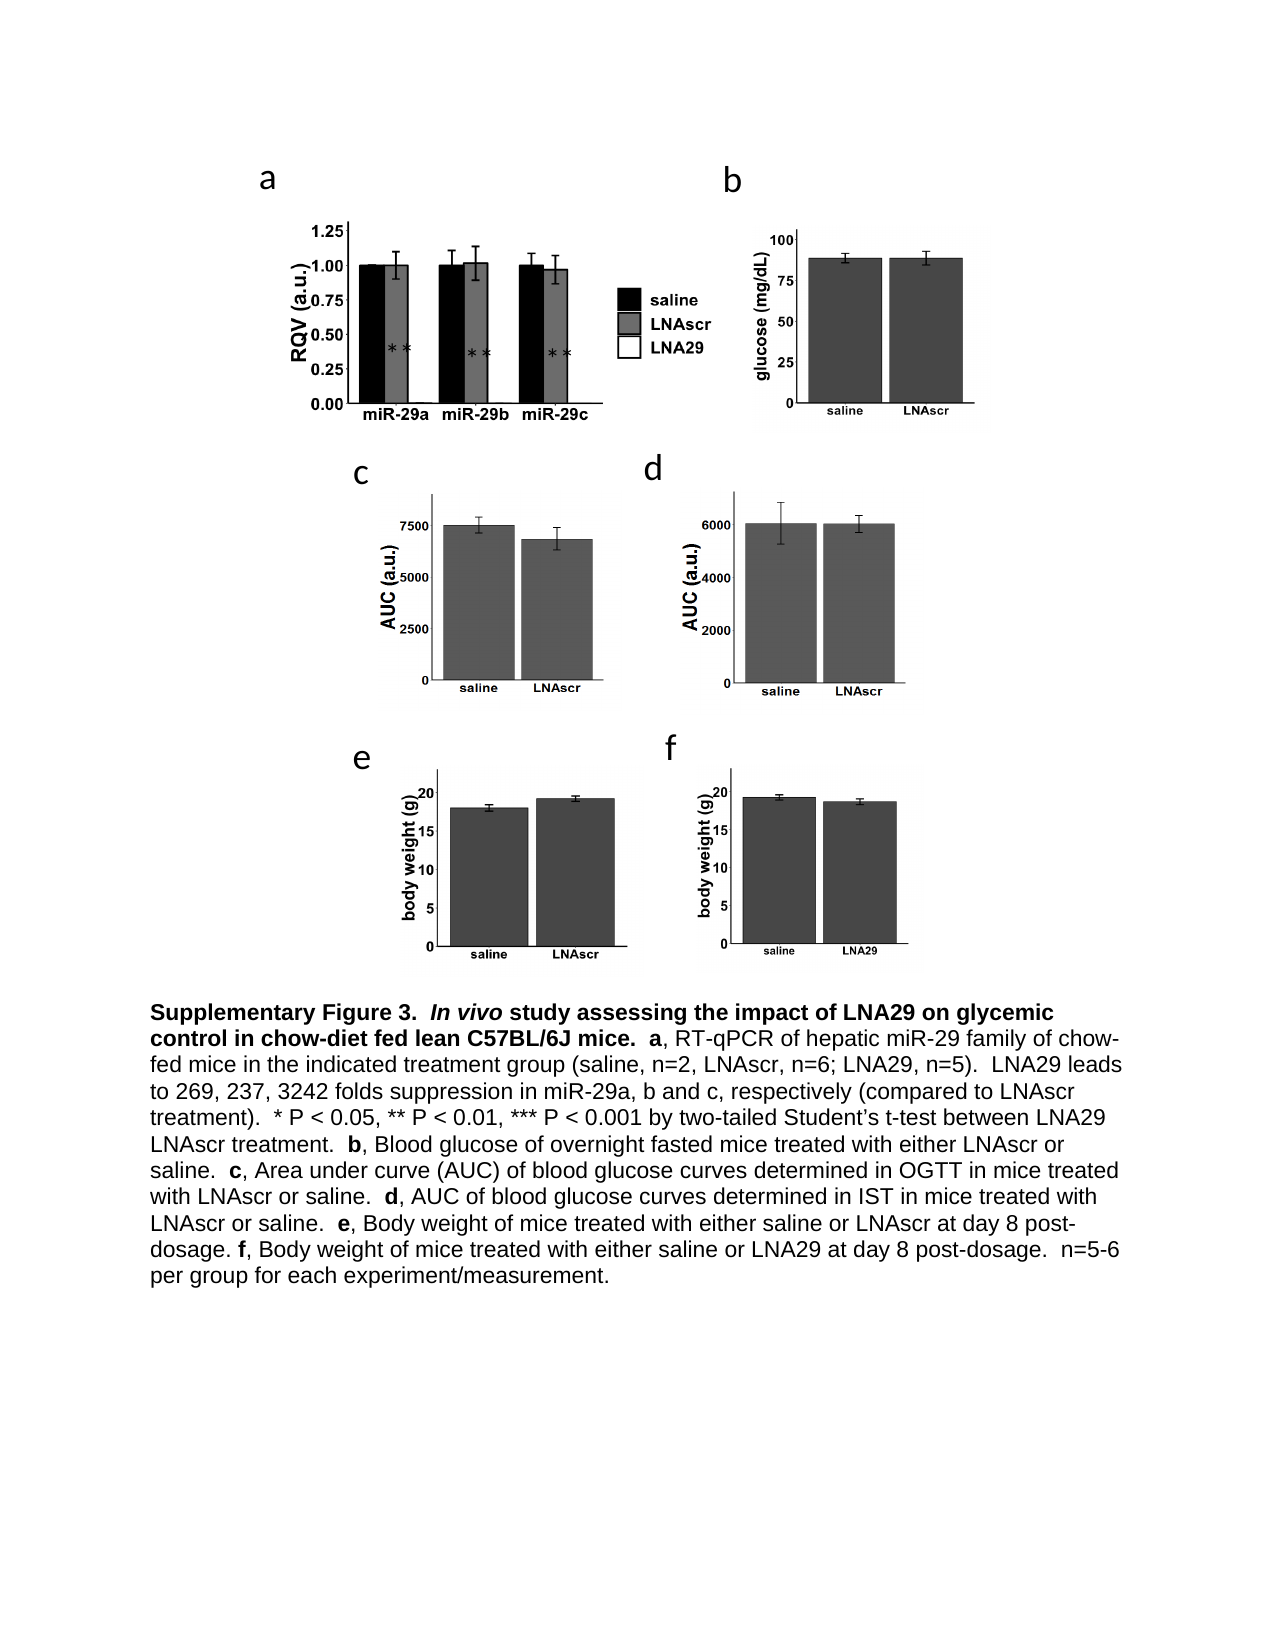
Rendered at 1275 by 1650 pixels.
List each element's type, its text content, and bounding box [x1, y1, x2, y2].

picture [286, 195, 720, 443]
picture [696, 764, 924, 973]
picture [752, 225, 991, 433]
picture [378, 490, 622, 711]
picture [680, 487, 924, 715]
picture [400, 765, 644, 977]
